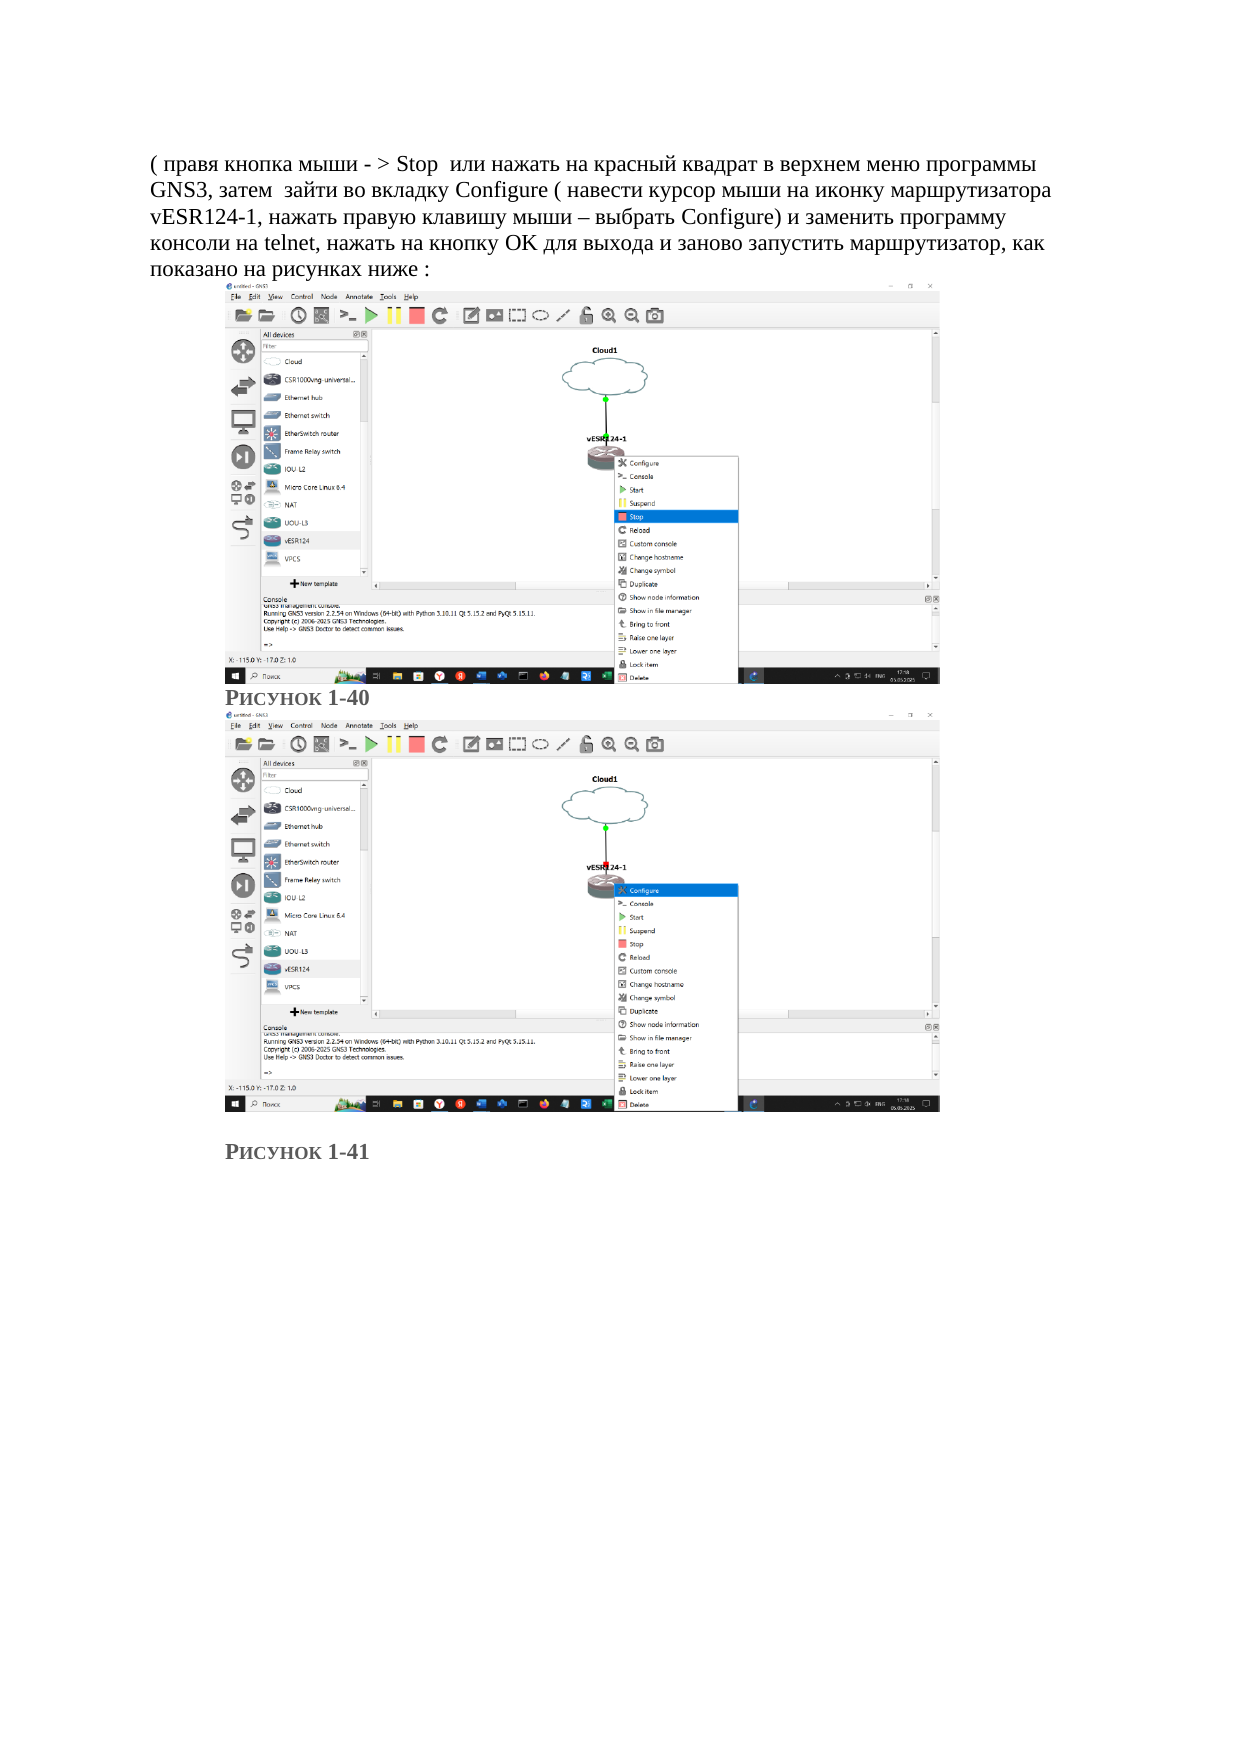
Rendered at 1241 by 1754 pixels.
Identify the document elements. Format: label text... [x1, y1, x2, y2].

text Рисунок 1-41 [150, 1138, 1090, 1165]
text Рисунок 1-40 [150, 684, 1090, 710]
picture [225, 281, 940, 684]
picture [225, 710, 940, 1112]
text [150, 150, 1090, 282]
